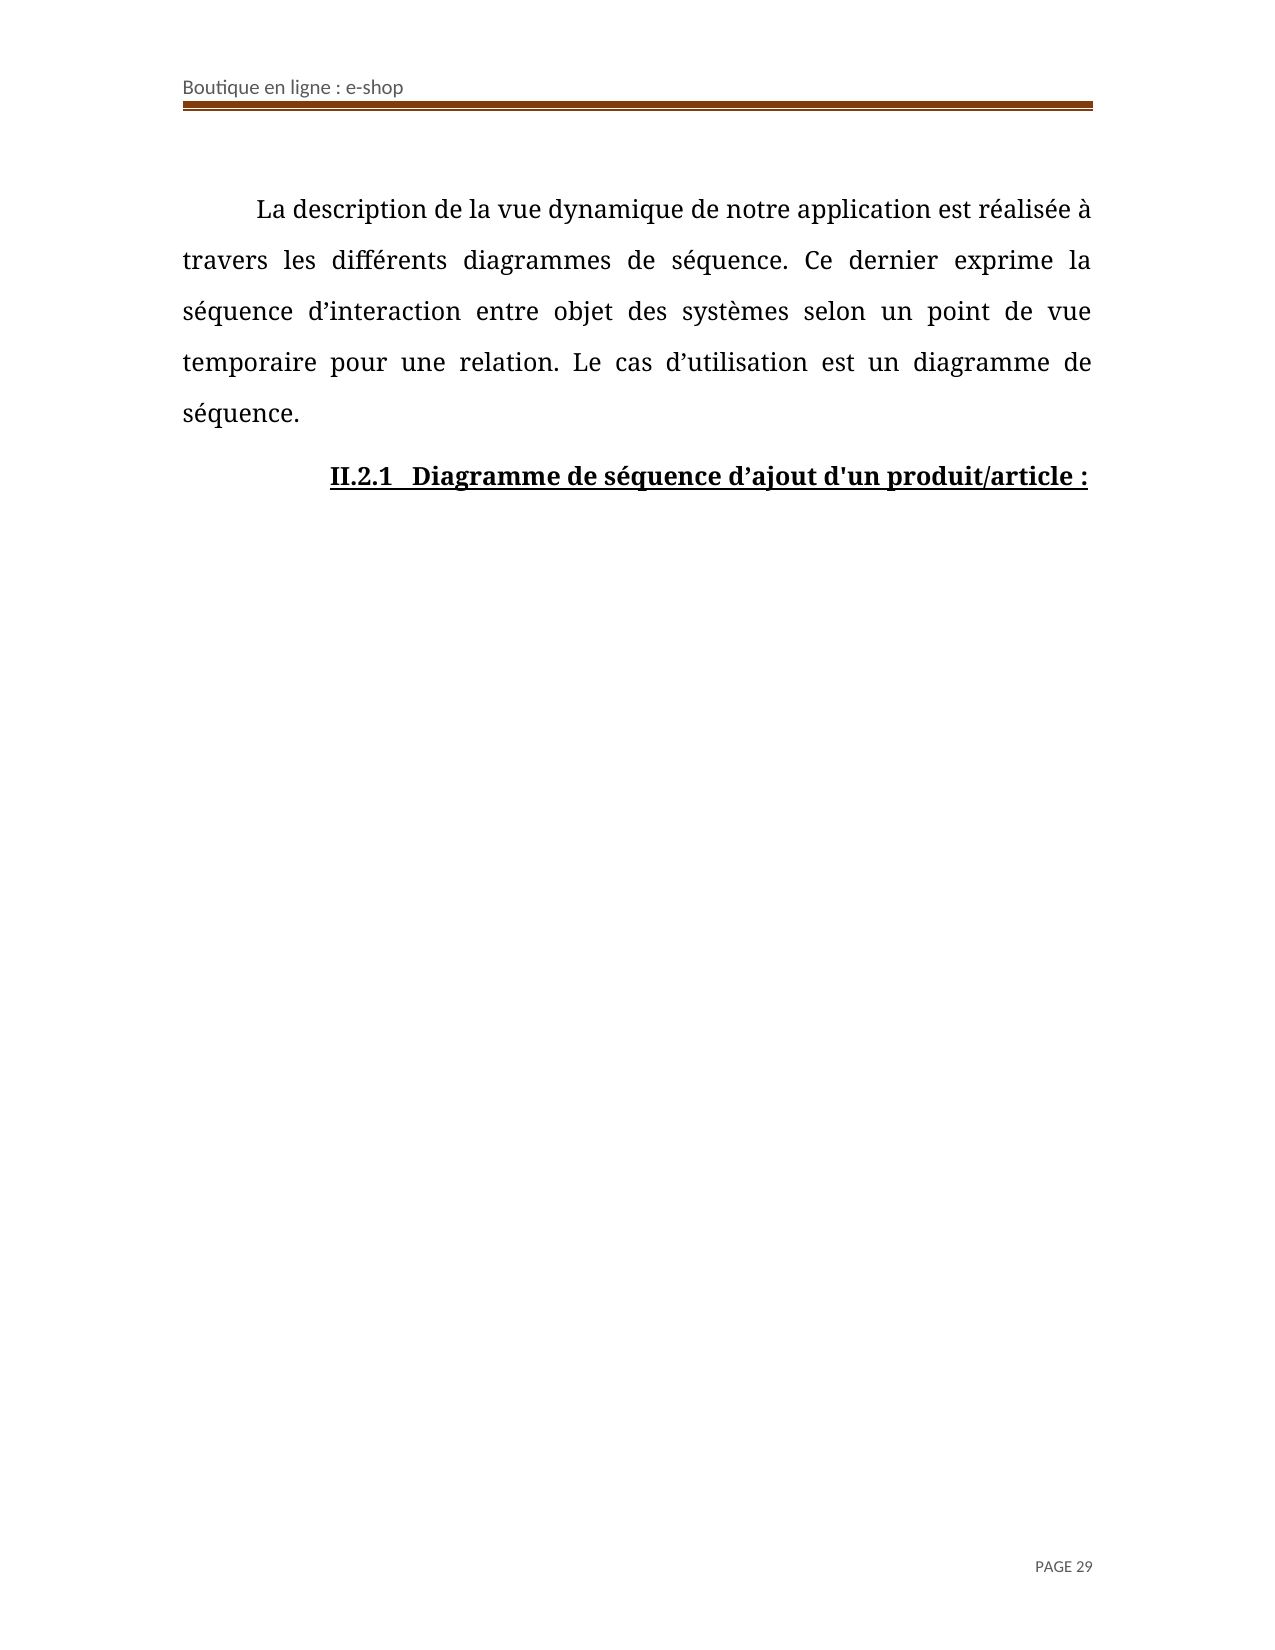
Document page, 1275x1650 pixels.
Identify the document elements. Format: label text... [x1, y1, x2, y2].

text La description de la vue dynamique de notre application est réalisée à travers les différents diagrammes de séquence. Ce dernier exprime la séquence d’interaction entre objet des systèmes selon un point de vue temporaire pour une relation. Le cas d’utilisation est un diagramme de séquence. [182, 191, 1093, 429]
text II.2.1 Diagramme de séquence d’ajout d'un produit/article : [256, 459, 1093, 493]
